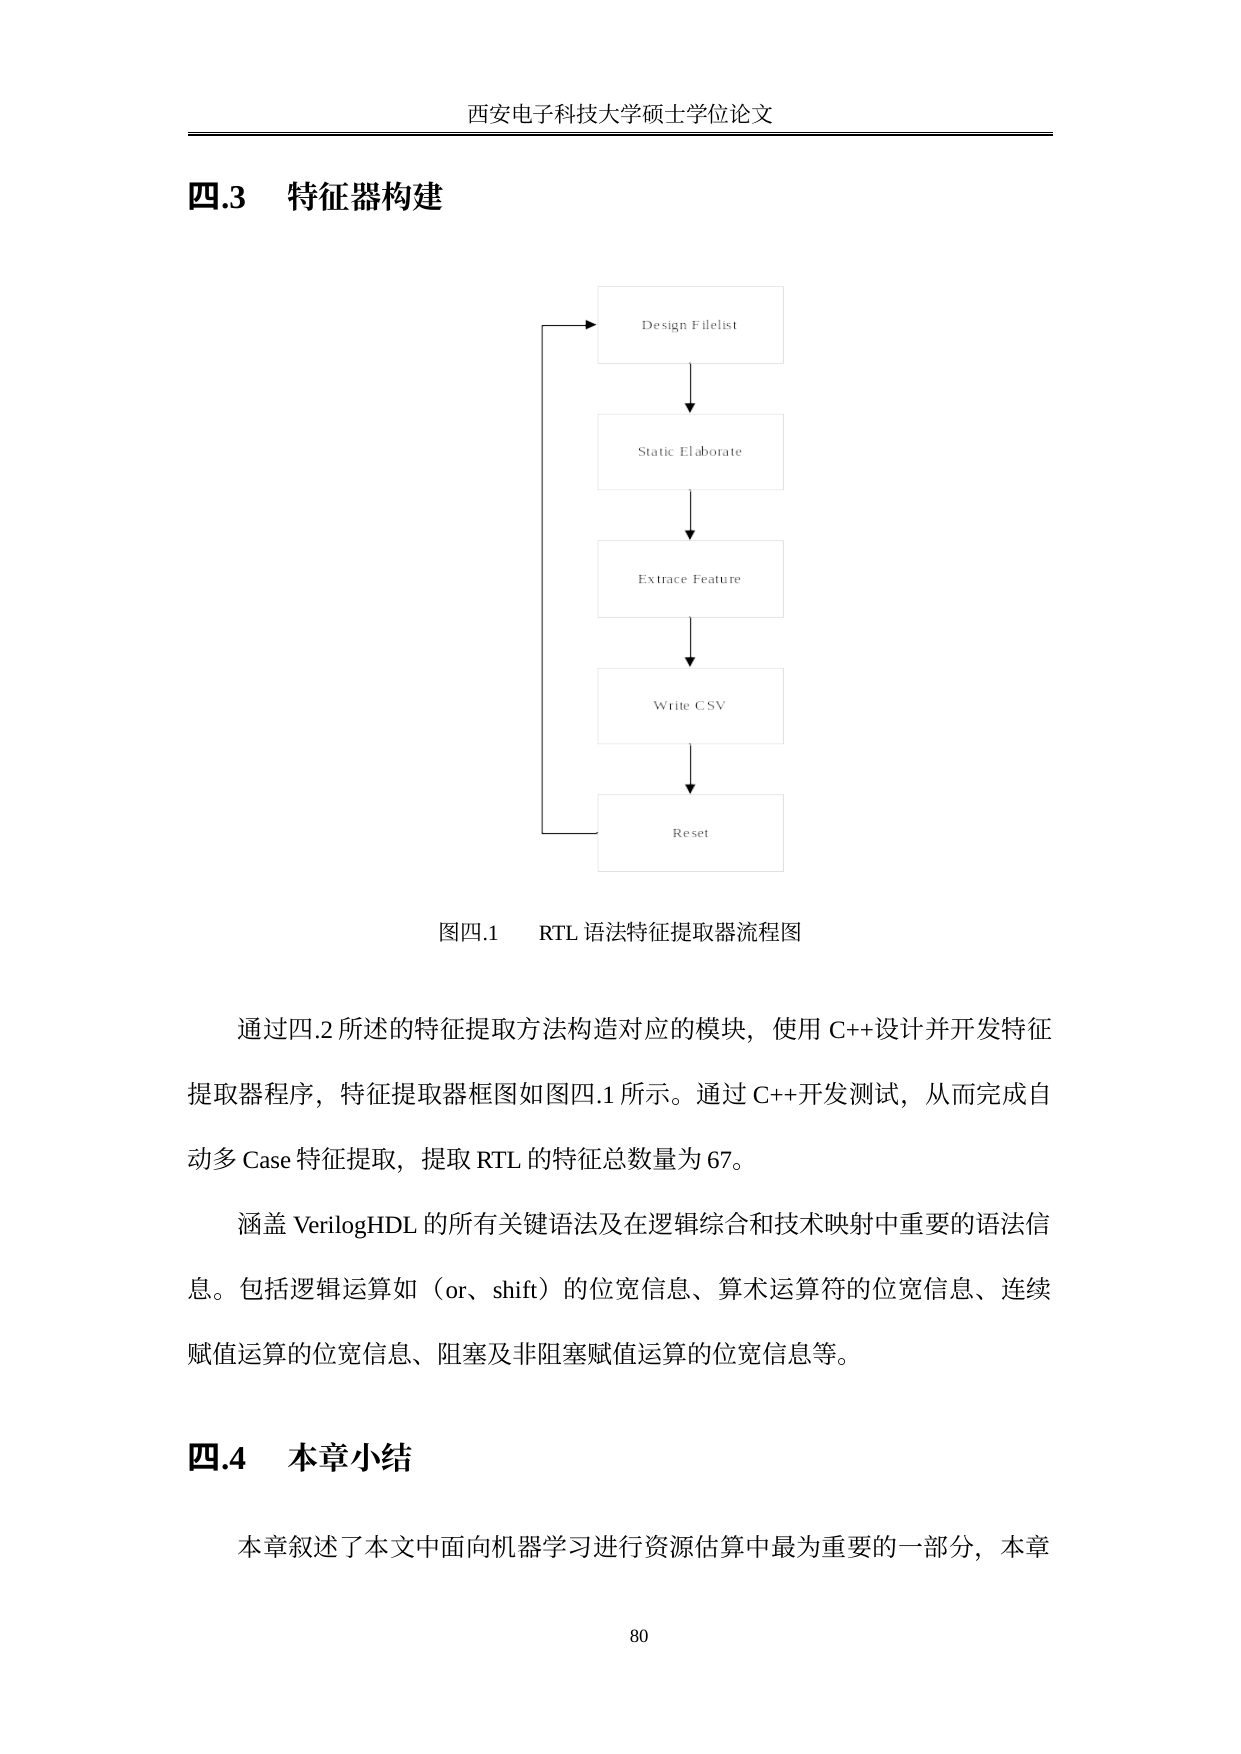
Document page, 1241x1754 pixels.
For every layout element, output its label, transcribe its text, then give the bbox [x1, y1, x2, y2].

text 通过4.2所述的特征提取方法构造对应的模块，使用C++设计并开发特征提取器程序，特征提取器框图如图4.16所示。通过C++开发测试，从而完成自动多Case特征提取，提取RTL的特征总数量为67。 [187, 995, 1053, 1190]
text 涵盖VerilogHDL的所有关键语法及在逻辑综合和技术映射中重要的语法信息。包括逻辑运算如（or、shift）的位宽信息、算术运算符的位宽信息、连续赋值运算的位宽信息、阻塞及非阻塞赋值运算的位宽信息等。 [187, 1190, 1053, 1385]
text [187, 1513, 1053, 1578]
subtitle 本章小结 [187, 1423, 1053, 1488]
text RTL语法特征提取器流程图 [187, 914, 1053, 947]
subtitle 特征器构建 [187, 162, 1053, 227]
